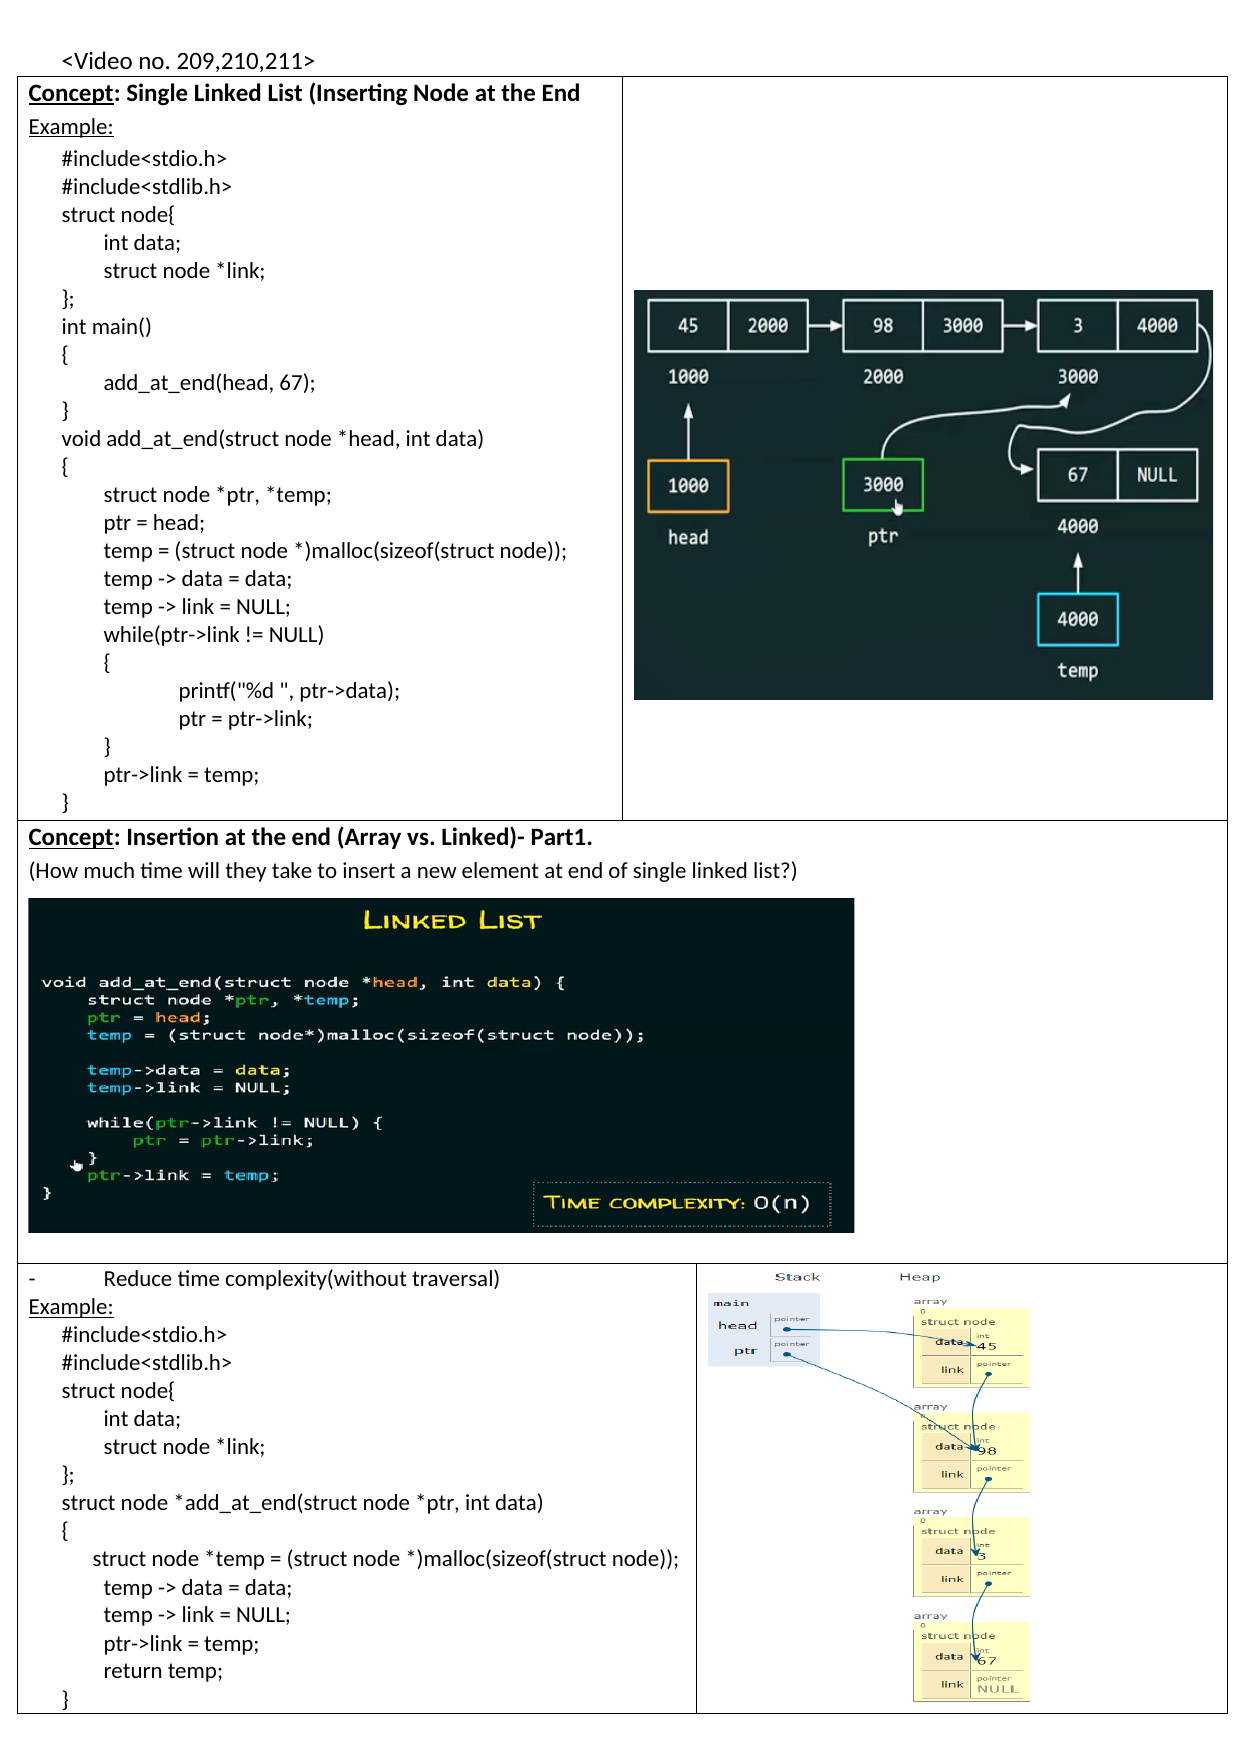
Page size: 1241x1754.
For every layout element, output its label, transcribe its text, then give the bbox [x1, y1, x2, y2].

picture [707, 1264, 1118, 1712]
table_header [623, 77, 1227, 820]
text <Video no. 209,210,211> [61, 45, 1090, 76]
picture [634, 290, 1214, 700]
table_header Concept: Single Linked List (Inserting Node at the End Example: #include<stdio.h> #include<stdlib.h> struct node{ int data; struct node *link; }; int main() { add_at_end(head, 67); } void add_at_end(struct node *head, int data) { struct node *ptr, *temp; ptr = head; temp = (struct node *)malloc(sizeof(struct node)); temp -> data = data; temp -> link = NULL; while(ptr->link != NULL) { printf("%d ", ptr->data); ptr = ptr->link; } ptr->link = temp; } [18, 77, 622, 820]
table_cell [18, 1264, 696, 1713]
picture [28, 898, 855, 1233]
table_cell [697, 1264, 1227, 1713]
table_cell Concept: Insertion at the end (Array vs. Linked)- Part1. (How much time will they take to insert a new element at end of single linked list?) [18, 821, 1227, 1263]
